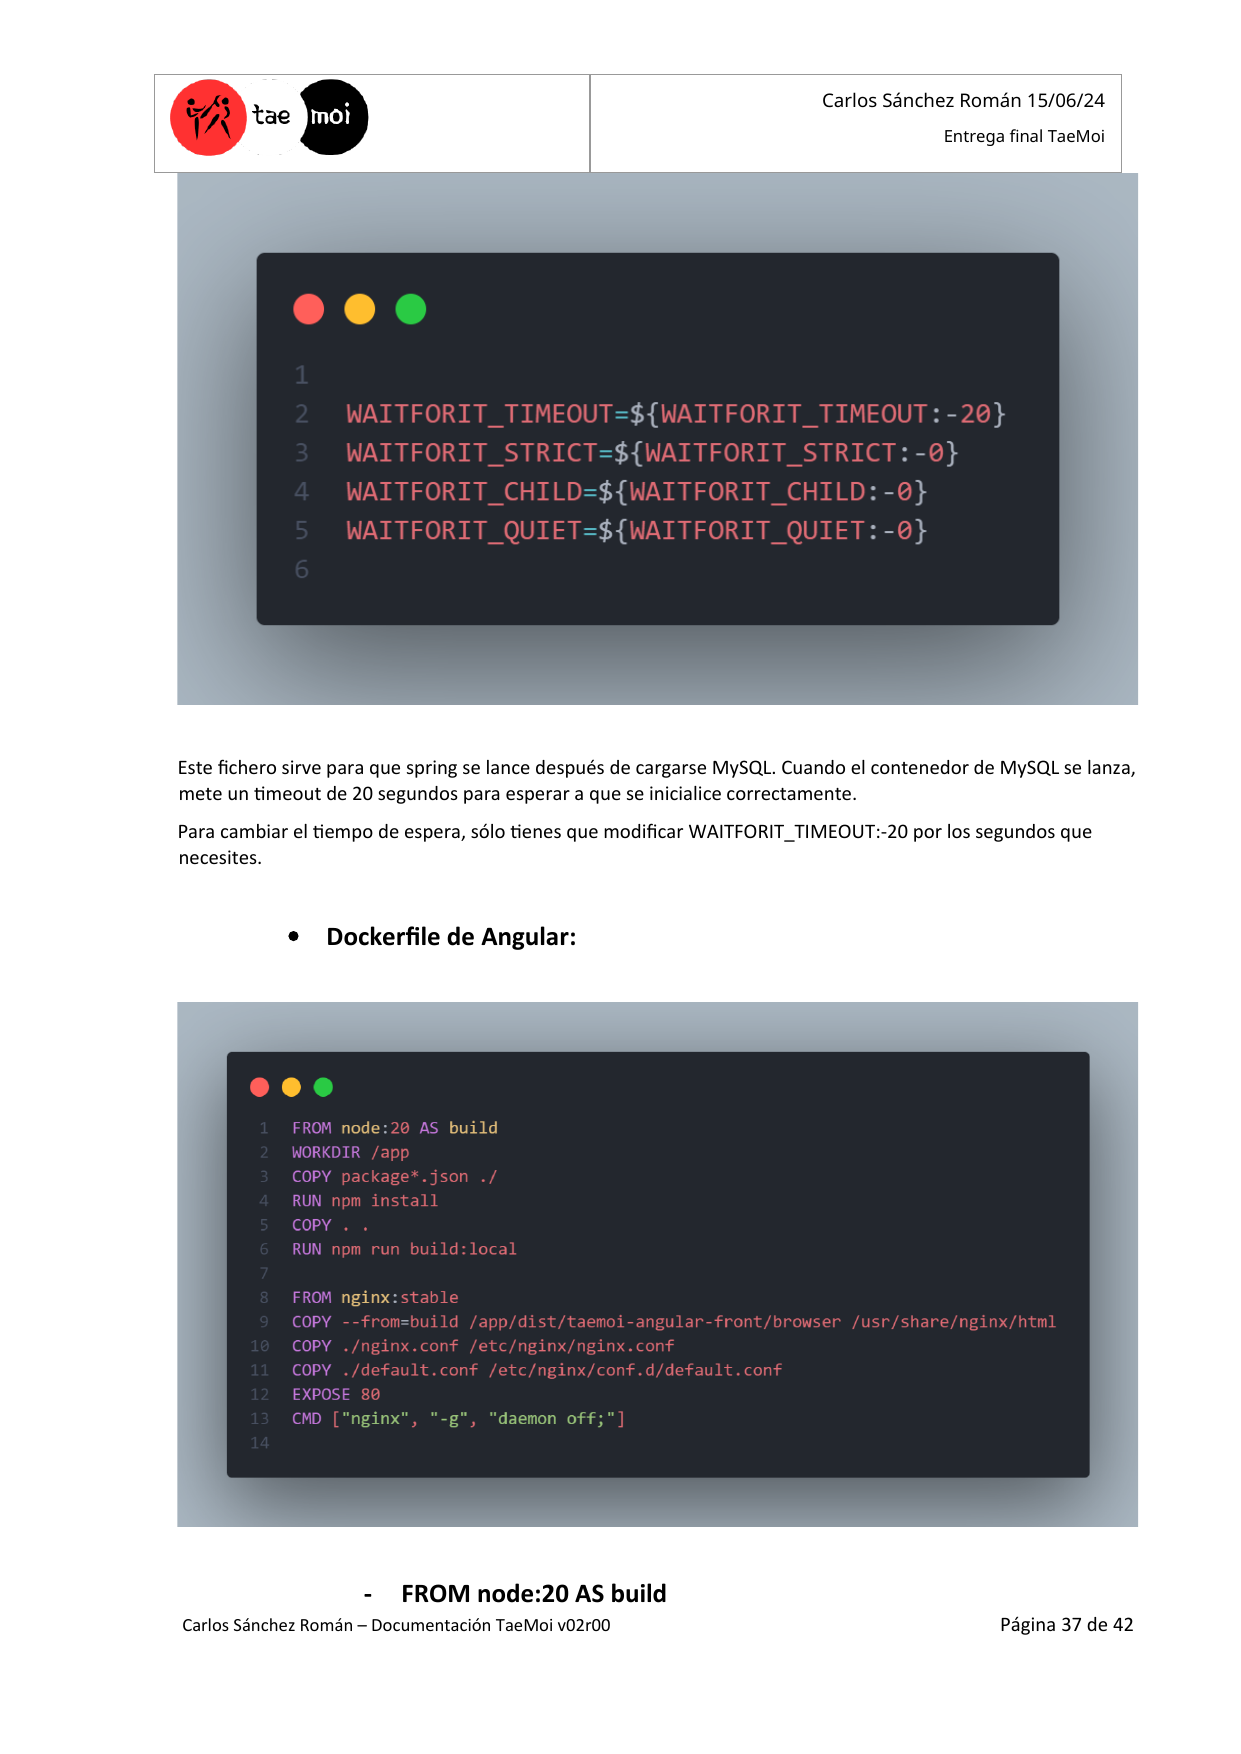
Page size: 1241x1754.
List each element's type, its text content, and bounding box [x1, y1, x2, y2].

picture [165, 75, 372, 159]
list FROM node:20 AS build [364, 1576, 1139, 1609]
picture [177, 173, 1139, 705]
picture [177, 1002, 1139, 1527]
text Este fichero sirve para que spring se lance después de cargarse MySQL. Cuando el contenedor de MySQL se lanza, mete un timeout de 20 segundos para esperar a que se inicialice correctamente. [177, 754, 1139, 806]
text Para cambiar el tiempo de espera, sólo tienes que modificar WAITFORIT_TIMEOUT:-20 por los segundos que necesites. [177, 818, 1139, 869]
list Dockerfile de Angular: [289, 919, 1139, 952]
